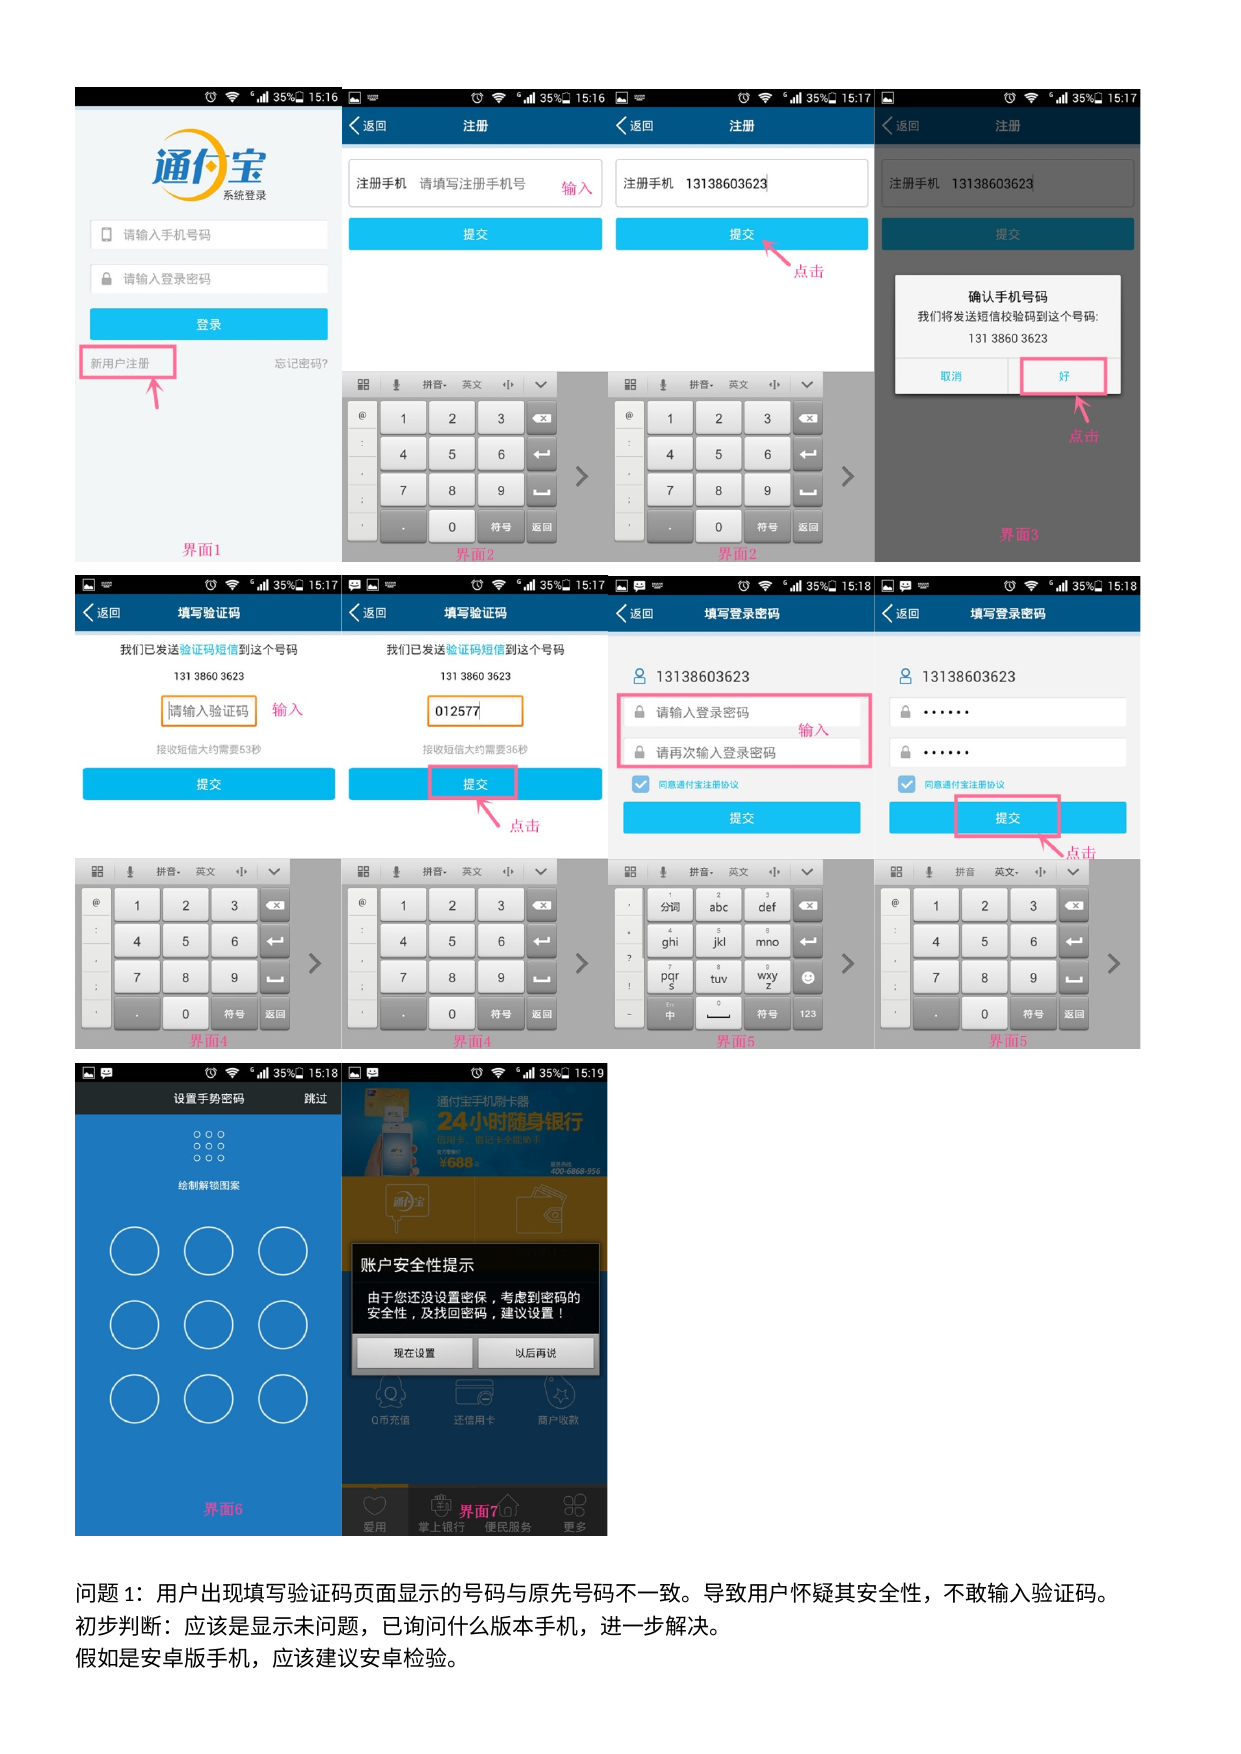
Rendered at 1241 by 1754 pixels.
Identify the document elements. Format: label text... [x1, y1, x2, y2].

text 假如是安卓版手机，应该建议安卓检验。 [75, 1641, 1165, 1673]
text 初步判断：应该是显示未问题，已询问什么版本手机，进一步解决。 [75, 1608, 1165, 1641]
picture [75, 1063, 608, 1536]
text 问题1：用户出现填写验证码页面显示的号码与原先号码不一致。导致用户怀疑其安全性，不敢输入验证码。 [75, 1576, 1165, 1608]
picture [75, 87, 1141, 562]
picture [75, 575, 1141, 1049]
